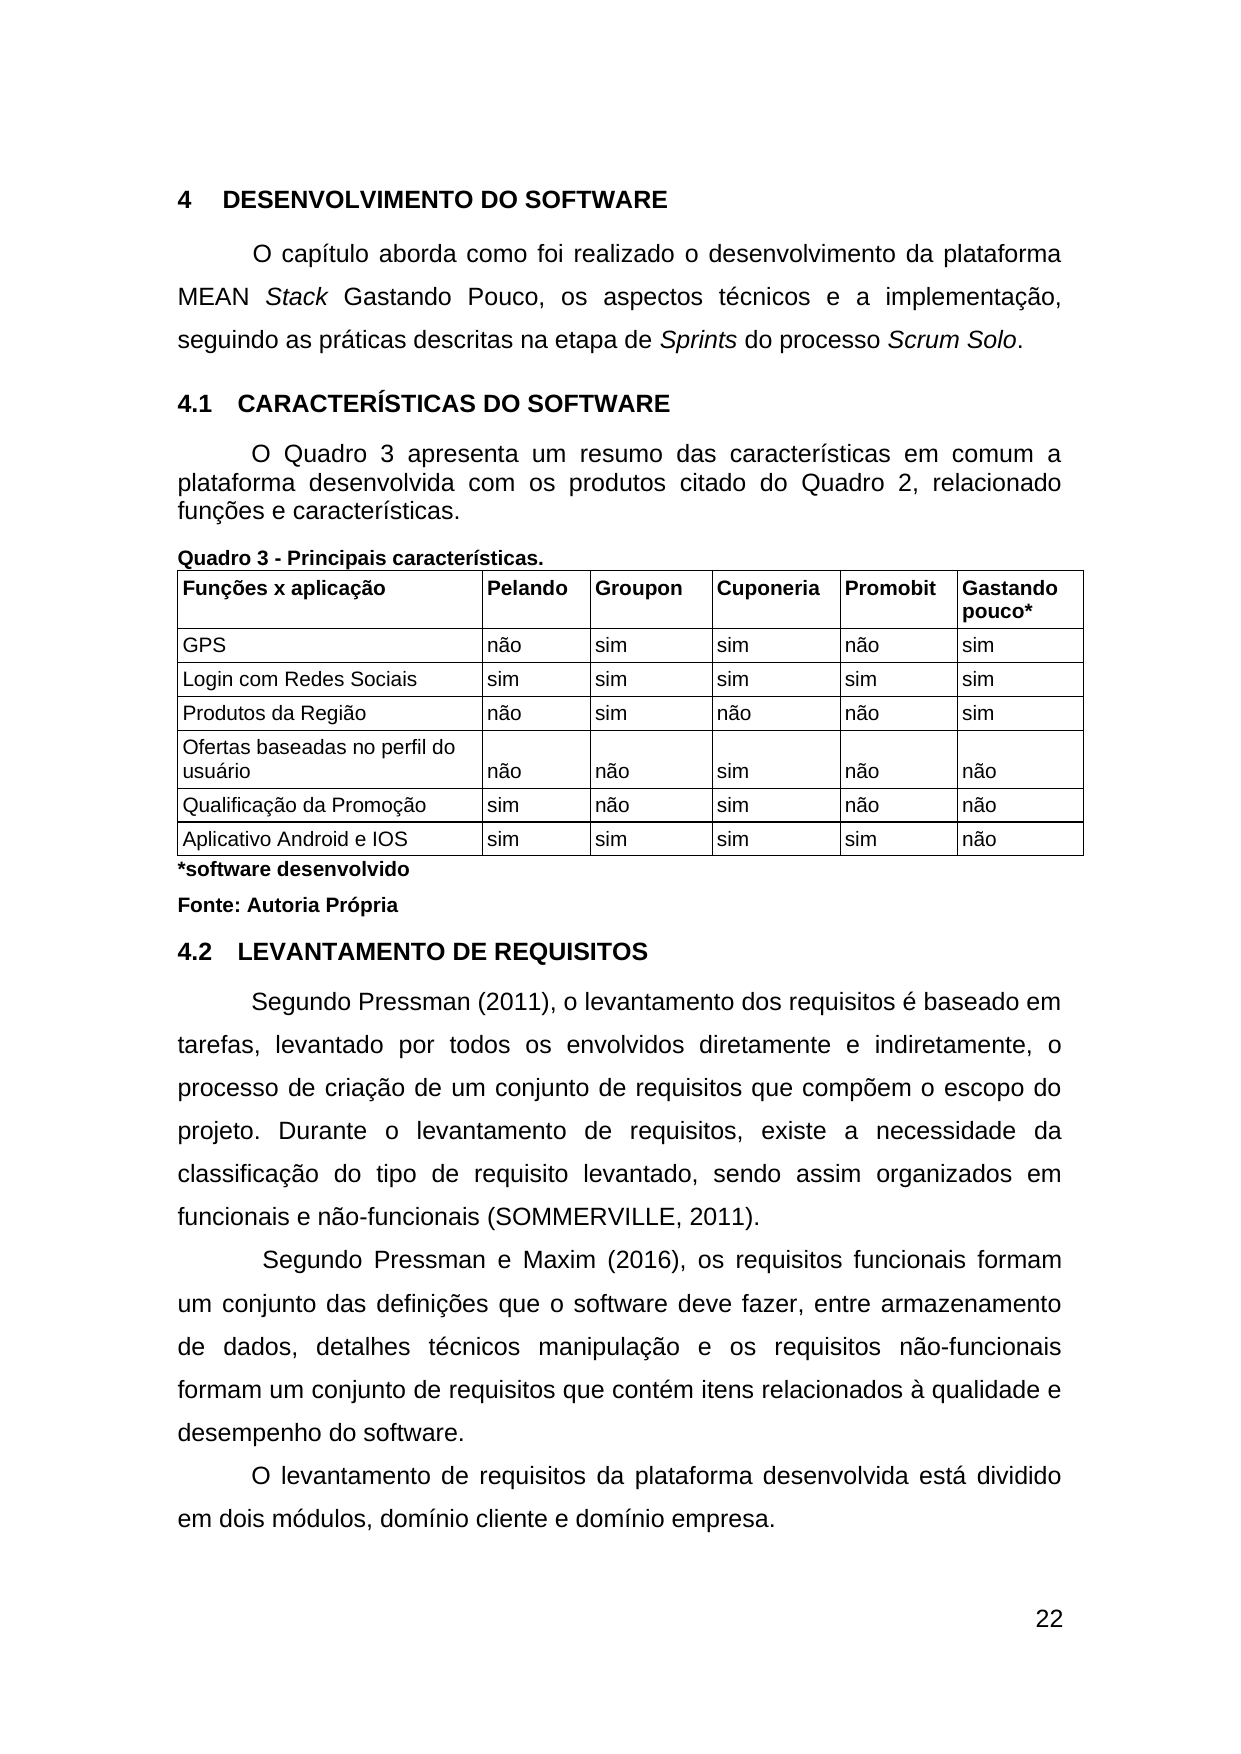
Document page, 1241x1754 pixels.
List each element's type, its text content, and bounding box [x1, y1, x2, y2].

table_cell Login com Redes Sociais [178, 663, 482, 696]
table_cell sim [483, 823, 590, 855]
table_cell sim [713, 823, 840, 855]
table_cell sim [841, 663, 957, 696]
subtitle CARACTERÍSTICAS DO SOFTWARE [177, 389, 1063, 418]
table_cell sim [591, 663, 712, 696]
table_cell Aplicativo Android e IOS [178, 823, 482, 855]
text *software desenvolvido [177, 856, 1063, 880]
table_cell sim [713, 731, 840, 787]
table_cell GPS [178, 629, 482, 662]
text Segundo Pressman (2011), o levantamento dos requisitos é baseado em tarefas, levantado por todos os envolvidos diretamente e indiretamente, o processo de criação de um conjunto de requisitos que compõem o escopo do projeto. Durante o levantamento de requisitos, existe a necessidade da classificação do tipo de requisito levantado, sendo assim organizados em funcionais e não-funcionais (SOMMERVILLE, 2011). [177, 987, 1063, 1231]
table_cell Qualificação da Promoção [178, 789, 482, 821]
table_cell sim [958, 663, 1083, 696]
text Fonte: Autoria Própria [177, 892, 1063, 916]
subtitle DESENVOLVIMENTO DO SOFTWARE [177, 185, 1063, 214]
table_cell não [841, 697, 957, 729]
table_header Pelando [483, 571, 590, 628]
table_header Cuponeria [713, 571, 840, 628]
text Segundo Pressman e Maxim (2016), os requisitos funcionais formam um conjunto das definições que o software deve fazer, entre armazenamento de dados, detalhes técnicos manipulação e os requisitos não-funcionais formam um conjunto de requisitos que contém itens relacionados à qualidade e desempenho do software. [177, 1246, 1063, 1447]
table_header Groupon [591, 571, 712, 628]
table_cell sim [713, 663, 840, 696]
table_cell não [483, 629, 590, 662]
table_cell sim [483, 663, 590, 696]
subtitle LEVANTAMENTO DE REQUISITOS [177, 937, 1063, 966]
table_cell não [958, 789, 1083, 821]
table_cell sim [713, 629, 840, 662]
table_cell não [958, 823, 1083, 855]
table_cell sim [591, 697, 712, 729]
table_cell sim [841, 823, 957, 855]
text O capítulo aborda como foi realizado o desenvolvimento da plataforma MEAN Stack Gastando Pouco, os aspectos técnicos e a implementação, seguindo as práticas descritas na etapa de Sprints do processo Scrum Solo. [177, 239, 1063, 354]
table_cell não [483, 731, 590, 787]
table_cell não [841, 789, 957, 821]
table_cell não [483, 697, 590, 729]
table_header Gastando pouco* [958, 571, 1083, 628]
table_cell não [841, 629, 957, 662]
table_cell sim [591, 823, 712, 855]
table_cell Ofertas baseadas no perfil do usuário [178, 731, 482, 787]
table_cell não [958, 731, 1083, 787]
table_cell sim [958, 697, 1083, 729]
table_cell não [591, 731, 712, 787]
table_header Funções x aplicação [178, 571, 482, 628]
table_cell não [591, 789, 712, 821]
table_cell sim [591, 629, 712, 662]
text Quadro 3 - Principais características. [177, 546, 1063, 570]
table_header Promobit [841, 571, 957, 628]
table_cell sim [483, 789, 590, 821]
table_cell não [841, 731, 957, 787]
table_cell sim [958, 629, 1083, 662]
table_cell não [713, 697, 840, 729]
text O levantamento de requisitos da plataforma desenvolvida está dividido em dois módulos, domínio cliente e domínio empresa. [177, 1461, 1063, 1533]
table_cell Produtos da Região [178, 697, 482, 729]
text O Quadro 3 apresenta um resumo das características em comum a plataforma desenvolvida com os produtos citado do Quadro 2, relacionado funções e características. [177, 439, 1063, 525]
table_cell sim [713, 789, 840, 821]
